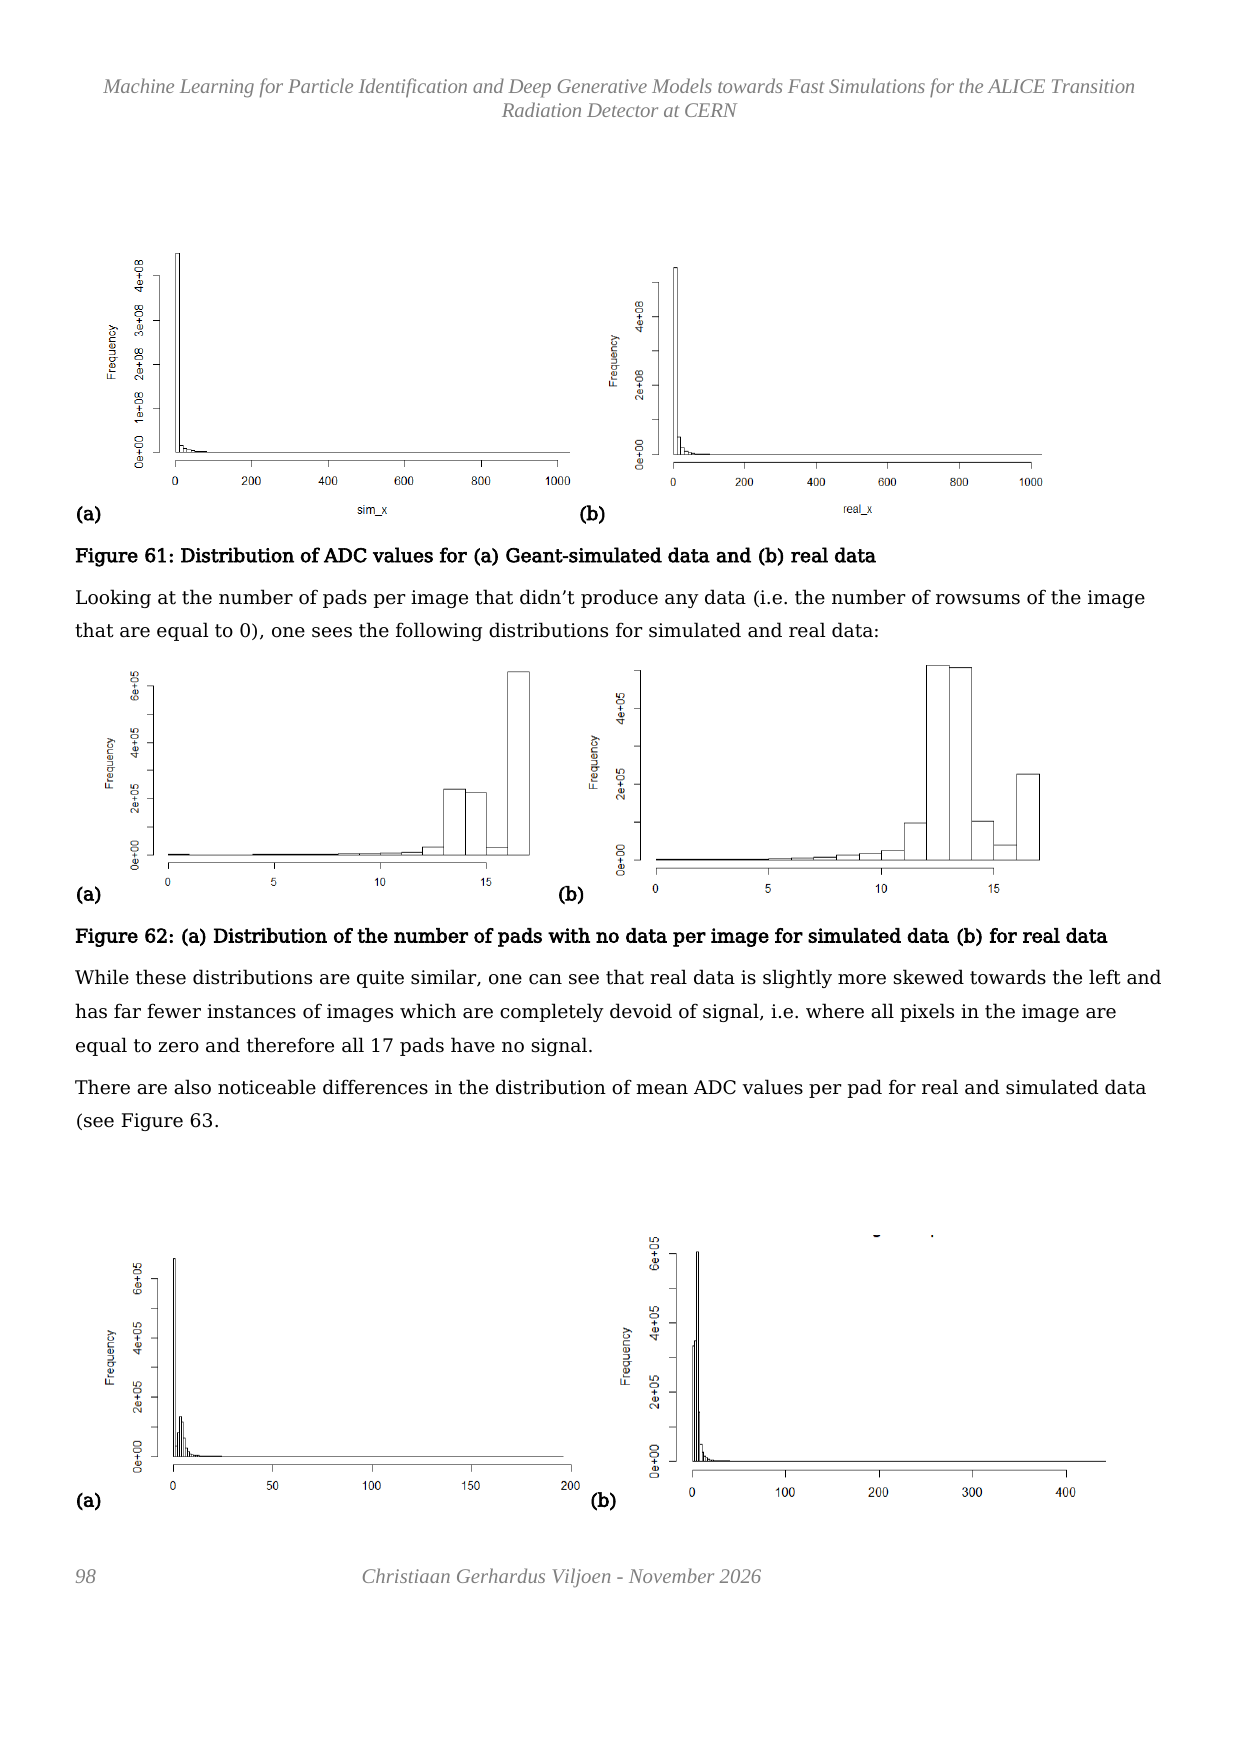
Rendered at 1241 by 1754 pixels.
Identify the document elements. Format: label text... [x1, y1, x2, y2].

picture [102, 243, 579, 520]
text Figure 61: Distribution of ADC values for (a) Geant-simulated data and (b) real data [75, 543, 1165, 566]
picture [606, 257, 1055, 520]
picture [102, 661, 558, 901]
picture [617, 1235, 1114, 1507]
text While these distributions are quite similar, one can see that real data is slightly more skewed towards the left and has far fewer instances of images which are completely devoid of signal, i.e. where all pixels in the image are equal to zero and therefore all 17 pads have no signal. [75, 966, 1165, 1056]
text Figure 62: (a) Distribution of the number of pads with no data per image for simulated data (b) for real data [75, 924, 1165, 946]
picture [102, 1250, 590, 1507]
picture [585, 663, 1050, 901]
text There are also noticeable differences in the distribution of mean ADC values per pad for real and simulated data (see Figure 63. [75, 1075, 1165, 1132]
text Looking at the number of pads per image that didn’t produce any data (i.e. the number of rowsums of the image that are equal to 0), one sees the following distributions for simulated and real data: [75, 586, 1165, 642]
